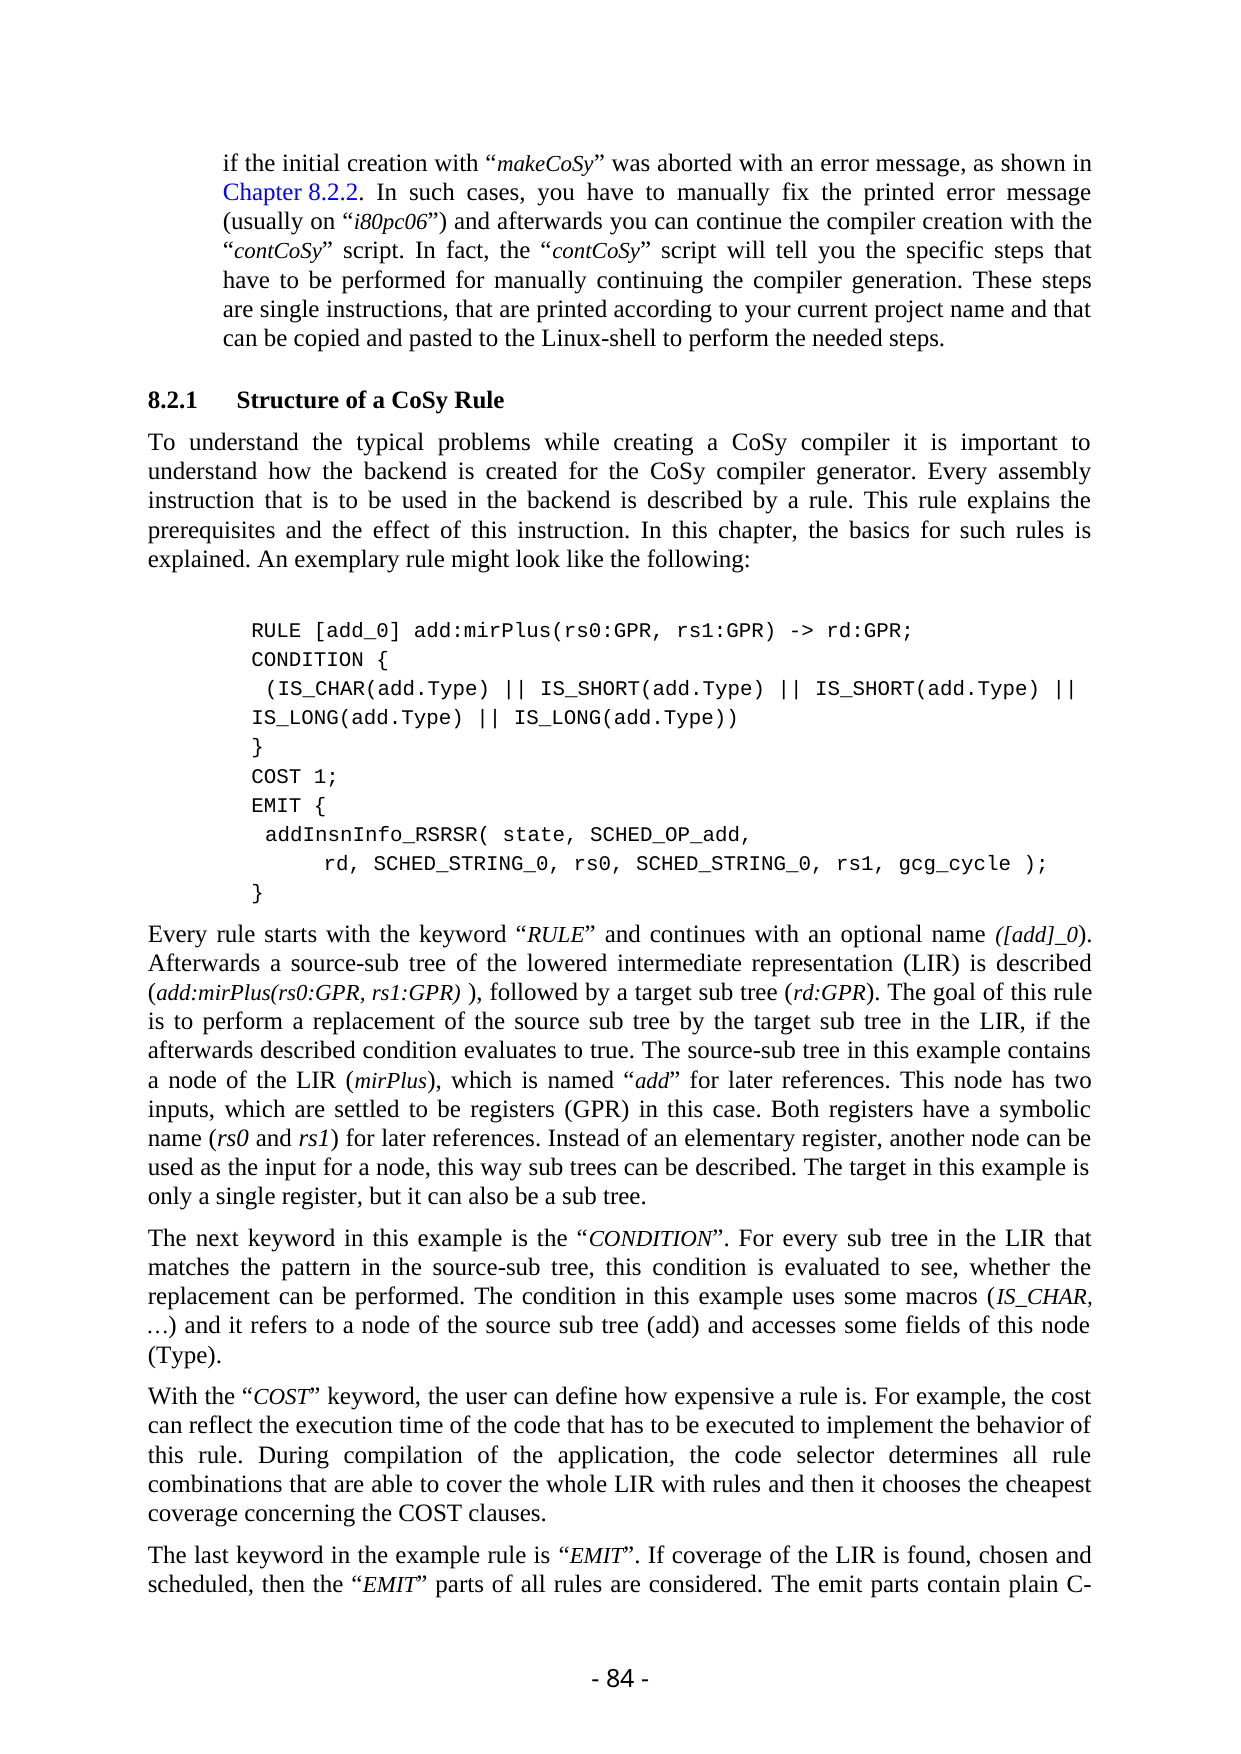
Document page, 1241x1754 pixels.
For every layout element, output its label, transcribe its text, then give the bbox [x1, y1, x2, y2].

text addInsnInfo_RSRSR( state, SCHED_OP_add, [251, 818, 1092, 848]
text RULE [add_0] add:mirPlus(rs0:GPR, rs1:GPR) -> rd:GPR; [251, 614, 1092, 643]
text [148, 1539, 1092, 1598]
subtitle Structure of a CoSy Rule [148, 377, 1092, 414]
text rd, SCHED_STRING_0, rs0, SCHED_STRING_0, rs1, gcg_cycle ); [251, 848, 1092, 877]
text CONDITION { [251, 643, 1092, 673]
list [185, 148, 1092, 352]
text } [251, 731, 1092, 760]
text COST 1; [251, 760, 1092, 789]
text To understand the typical problems while creating a CoSy compiler it is important to understand how the backend is created for the CoSy compiler generator. Every assembly instruction that is to be used in the backend is described by a rule. This rule explains the prerequisites and the effect of this instruction. In this chapter, the basics for such rules is explained. An exemplary rule might look like the following: [148, 427, 1092, 573]
text (IS_CHAR(add.Type) || IS_SHORT(add.Type) || IS_SHORT(add.Type) || IS_LONG(add.Type) || IS_LONG(add.Type)) [251, 673, 1092, 731]
text } [251, 877, 1092, 906]
text The next keyword in this example is the “CONDITION”. For every sub tree in the LIR that matches the pattern in the source-sub tree, this condition is evaluated to see, whether the replacement can be performed. The condition in this example uses some macros (IS_CHAR, …) and it refers to a node of the source sub tree (add) and accesses some fields of this node (Type). [148, 1223, 1092, 1368]
text With the “COST” keyword, the user can define how expensive a rule is. For example, the cost can reflect the execution time of the code that has to be executed to implement the behavior of this rule. During compilation of the application, the code selector determines all rule combinations that are able to cover the whole LIR with rules and then it chooses the cheapest coverage concerning the COST clauses. [148, 1381, 1092, 1527]
text EMIT { [251, 789, 1092, 818]
text Every rule starts with the keyword “RULE” and continues with an optional name ([add]_0). Afterwards a source-sub tree of the lowered intermediate representation (LIR) is described (add:mirPlus(rs0:GPR, rs1:GPR) ), followed by a target sub tree (rd:GPR). The goal of this rule is to perform a replacement of the source sub tree by the target sub tree in the LIR, if the afterwards described condition evaluates to true. The source-sub tree in this example contains a node of the LIR (mirPlus), which is named “add” for later references. This node has two inputs, which are settled to be registers (GPR) in this case. Both registers have a symbolic name (rs0 and rs1) for later references. Instead of an elementary register, another node can be used as the input for a node, this way sub trees can be described. The target in this example is only a single register, but it can also be a sub tree. [148, 918, 1092, 1210]
